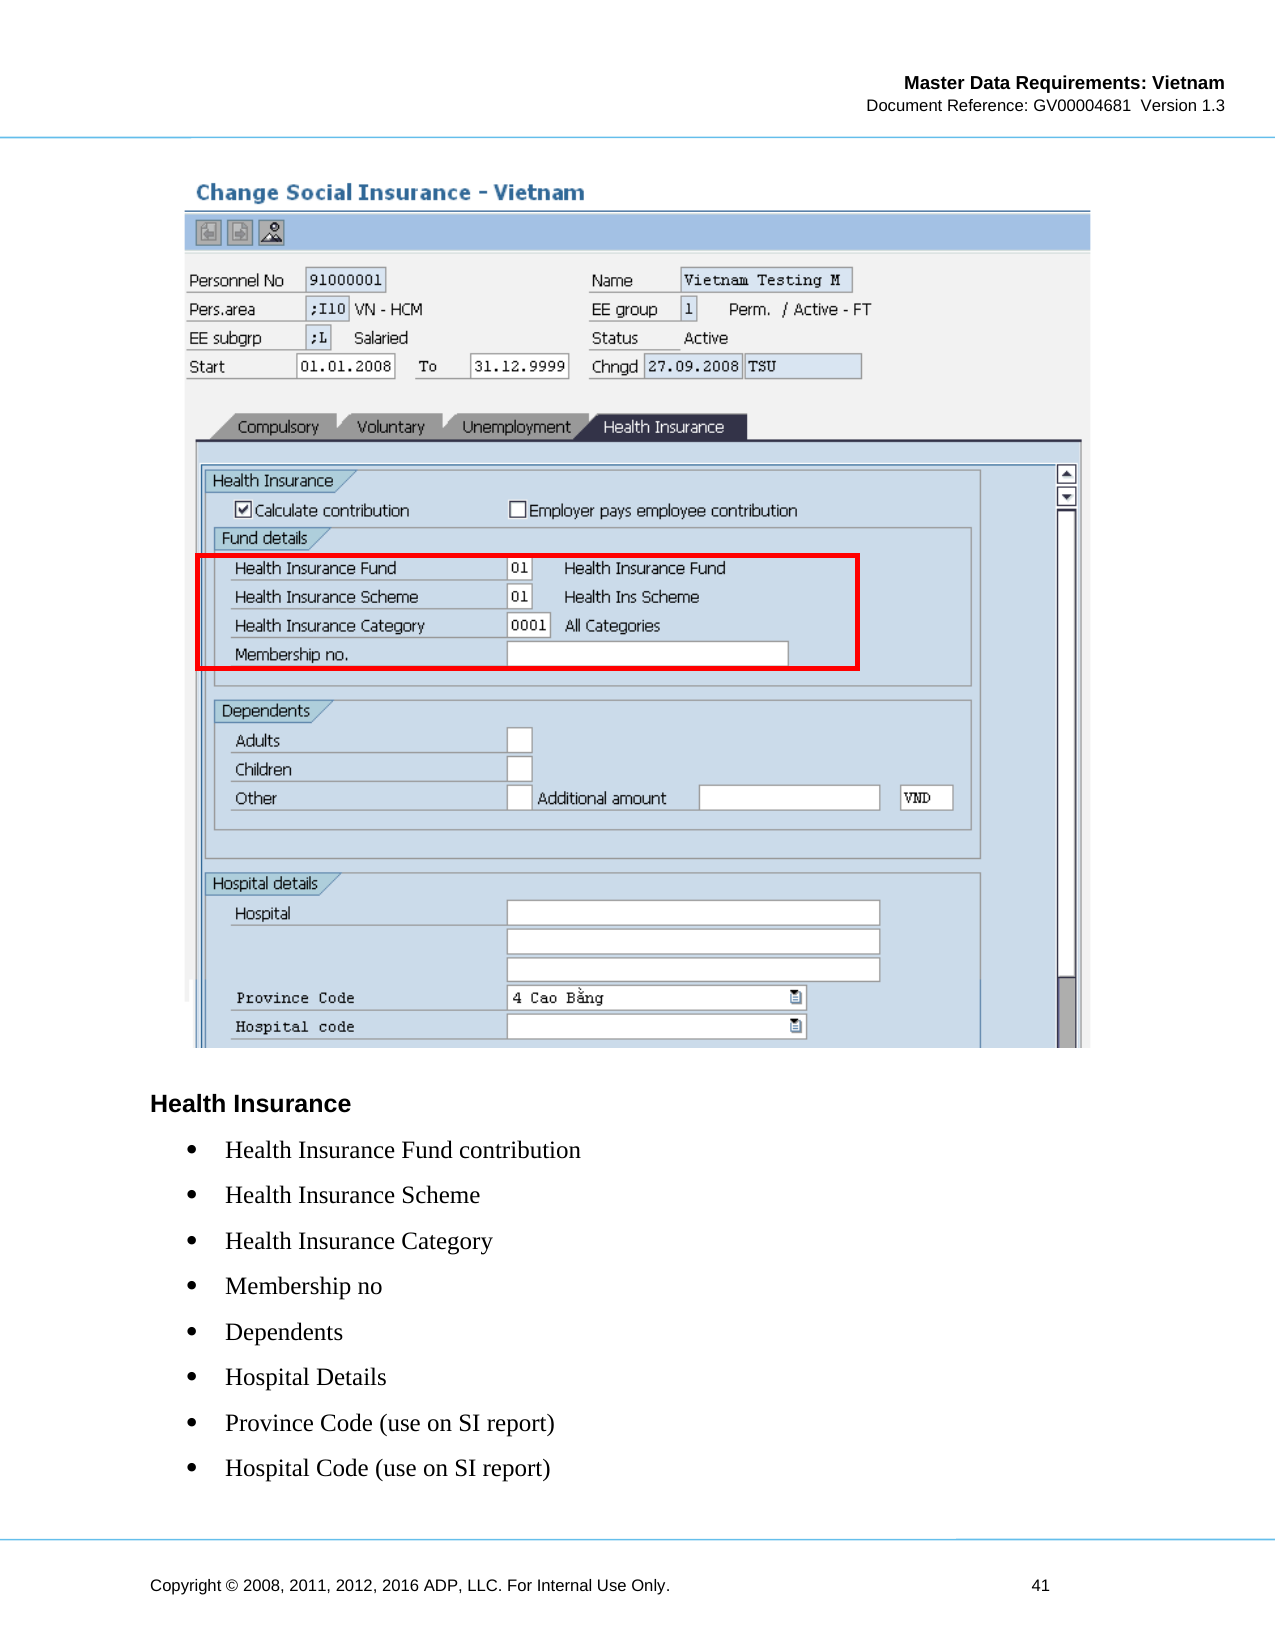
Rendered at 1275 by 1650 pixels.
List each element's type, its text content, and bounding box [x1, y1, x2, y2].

list Health Insurance Fund contribution [187, 1135, 1125, 1163]
list Health Insurance Scheme [187, 1180, 1125, 1209]
list Hospital Details [187, 1362, 1125, 1391]
list Health Insurance Category [187, 1226, 1125, 1254]
list Hospital Code (use on SI report) [187, 1453, 1125, 1482]
subtitle Health Insurance [150, 1089, 1125, 1118]
picture [184, 178, 1091, 1048]
list Membership no [187, 1271, 1125, 1300]
list Province Code (use on SI report) [187, 1408, 1125, 1437]
list Dependents [187, 1317, 1125, 1346]
